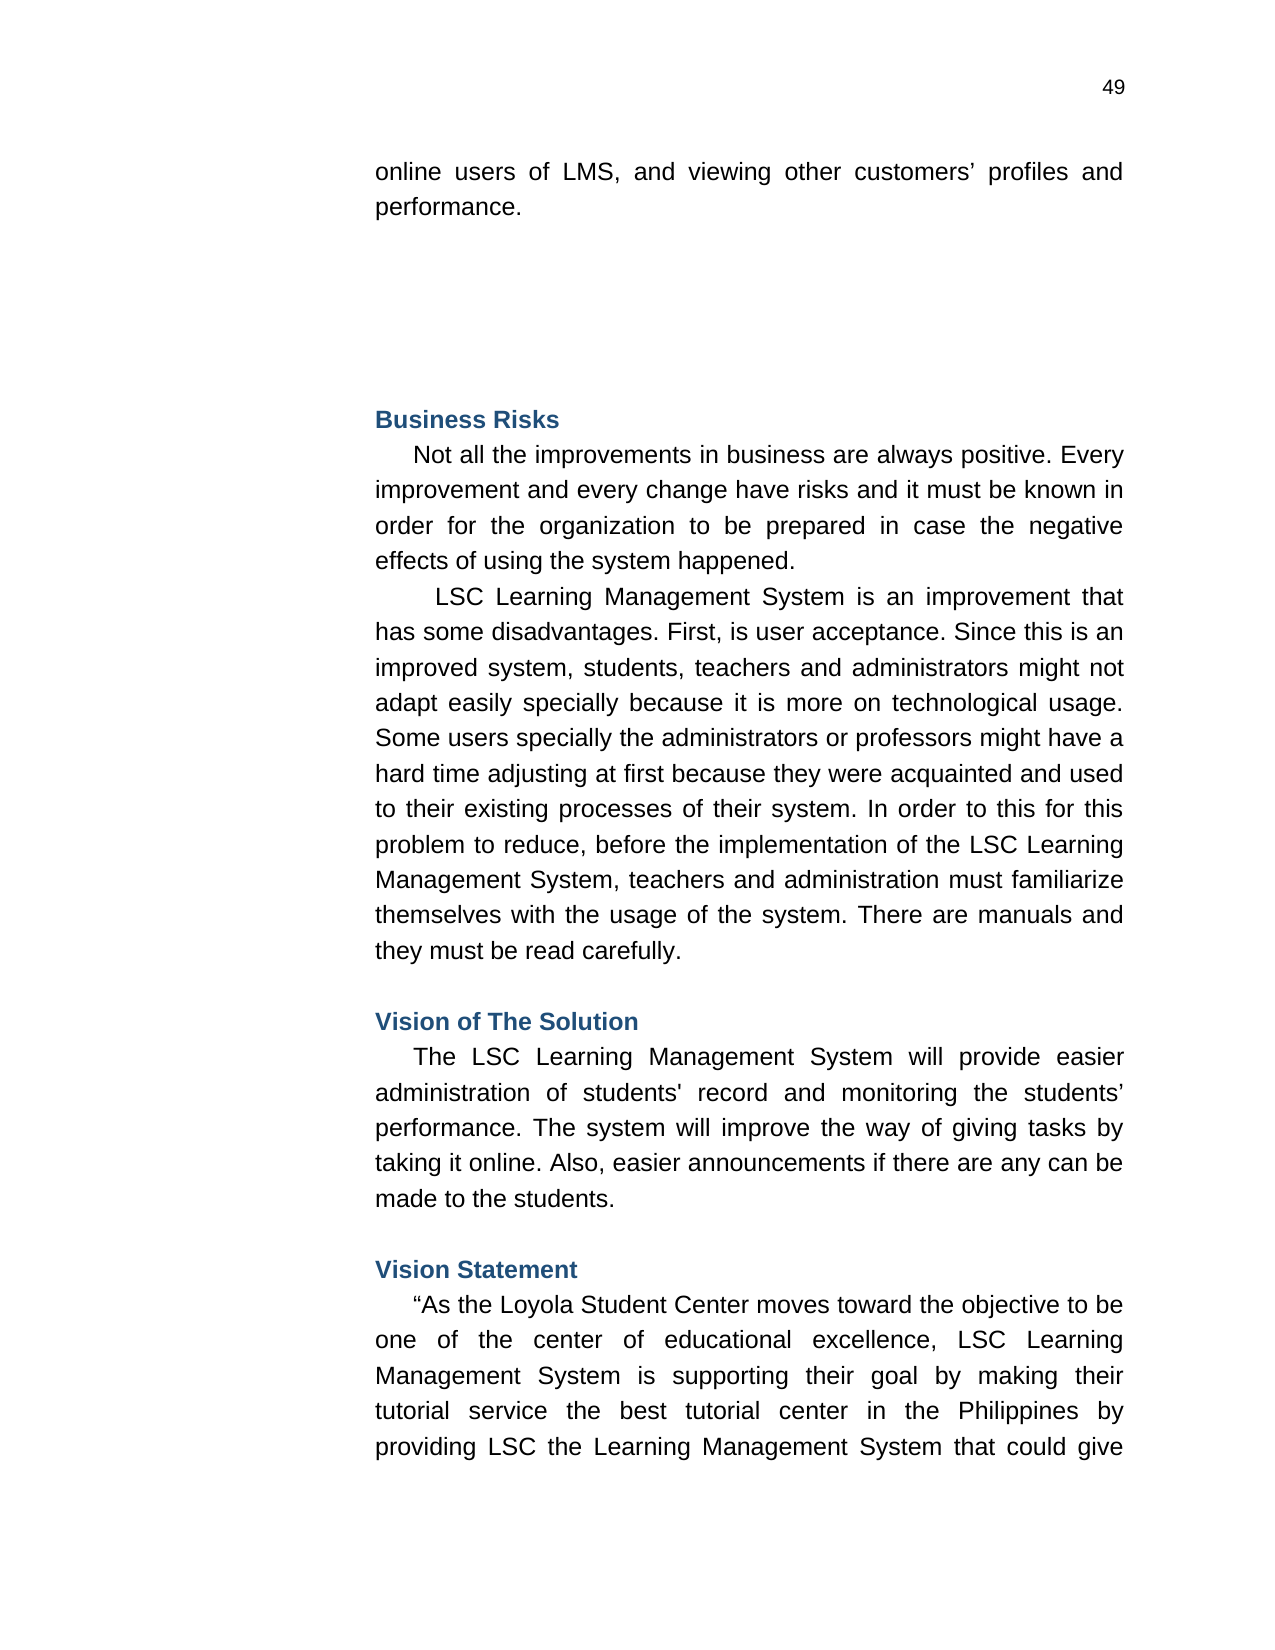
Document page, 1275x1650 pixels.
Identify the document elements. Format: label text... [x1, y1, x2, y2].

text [375, 1283, 1125, 1460]
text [375, 150, 1125, 221]
text Vision of The Solution [150, 1000, 1125, 1035]
text Business Risks [150, 398, 1125, 433]
text The LSC Learning Management System will provide easier administration of students' record and monitoring the students’ performance. The system will improve the way of giving tasks by taking it online. Also, easier announcements if there are any can be made to the students. [375, 1035, 1125, 1212]
text Vision Statement [150, 1248, 1125, 1283]
text LSC Learning Management System is an improvement that has some disadvantages. First, is user acceptance. Since this is an improved system, students, teachers and administrators might not adapt easily specially because it is more on technological usage. Some users specially the administrators or professors might have a hard time adjusting at first because they were acquainted and used to their existing processes of their system. In order to this for this problem to reduce, before the implementation of the LSC Learning Management System, teachers and administration must familiarize themselves with the usage of the system. There are manuals and they must be read carefully. [375, 575, 1125, 964]
text Not all the improvements in business are always positive. Every improvement and every change have risks and it must be known in order for the organization to be prepared in case the negative effects of using the system happened. [375, 433, 1125, 575]
